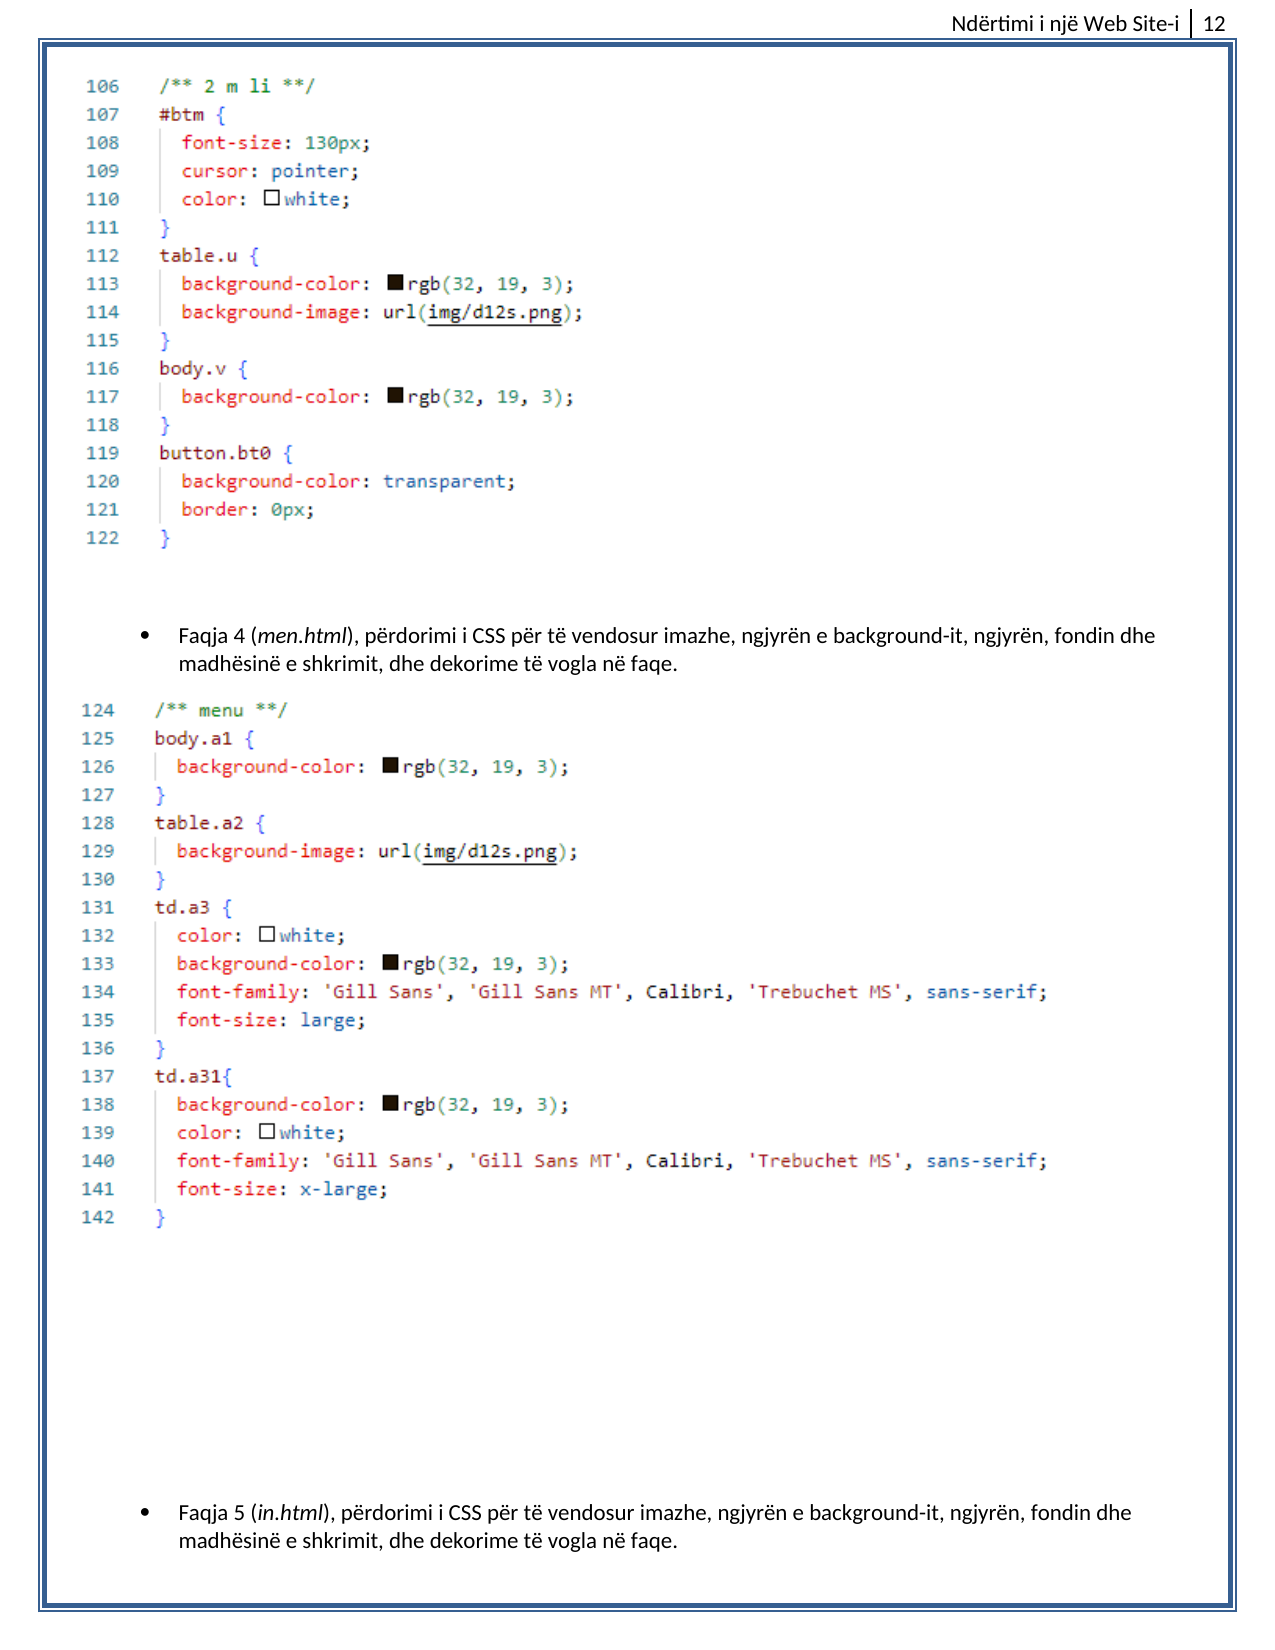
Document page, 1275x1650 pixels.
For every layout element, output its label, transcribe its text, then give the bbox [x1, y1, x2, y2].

list Faqja 4 (men.html), përdorimi i CSS për të vendosur imazhe, ngjyrën e background-it, ngjyrën, fondin dhe madhësinë e shkrimit, dhe dekorime të vogla në faqe. [141, 621, 1200, 677]
picture [75, 75, 585, 552]
list Faqja 5 (in.html), përdorimi i CSS për të vendosur imazhe, ngjyrën e background-it, ngjyrën, fondin dhe madhësinë e shkrimit, dhe dekorime të vogla në faqe. [141, 1498, 1200, 1554]
picture [75, 698, 1049, 1233]
